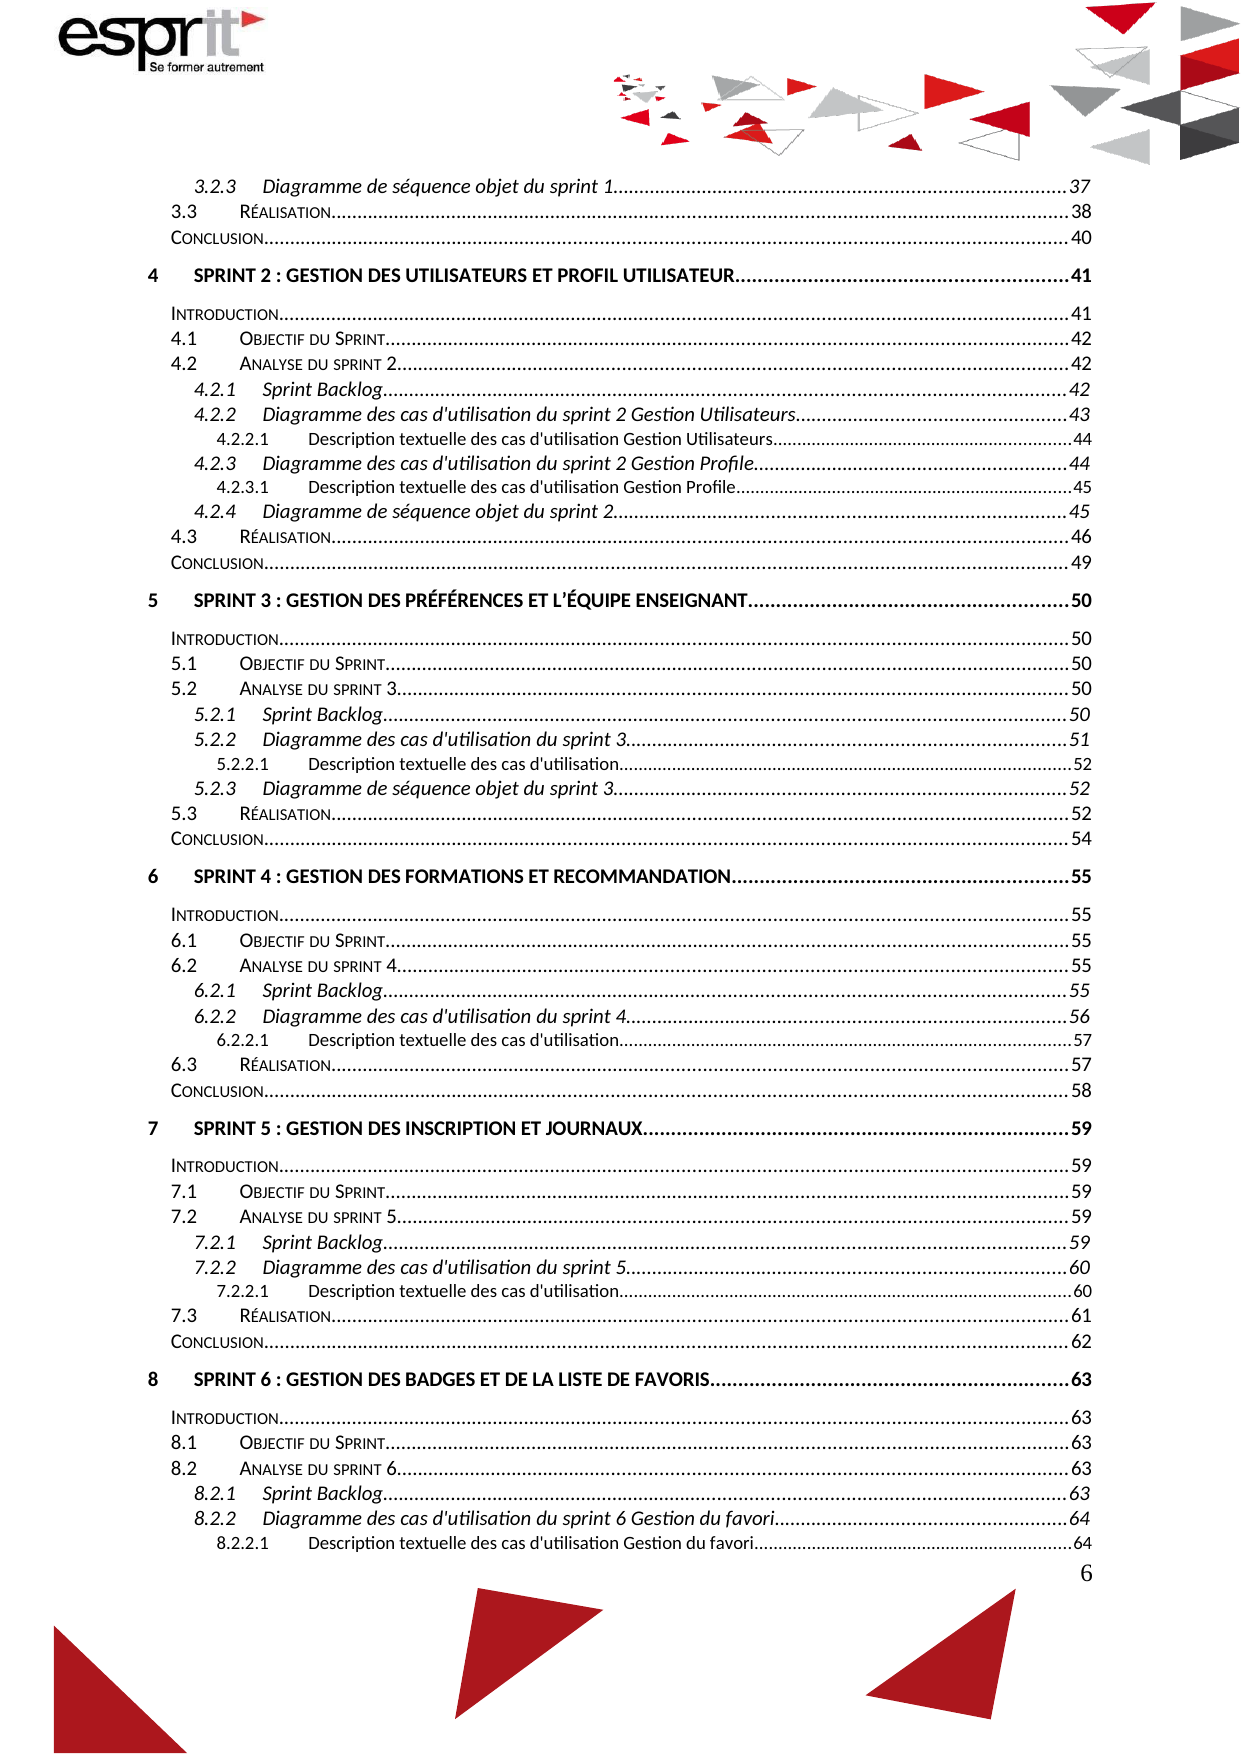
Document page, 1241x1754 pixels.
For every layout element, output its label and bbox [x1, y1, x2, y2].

picture [54, 7, 269, 75]
picture [613, 0, 1241, 167]
